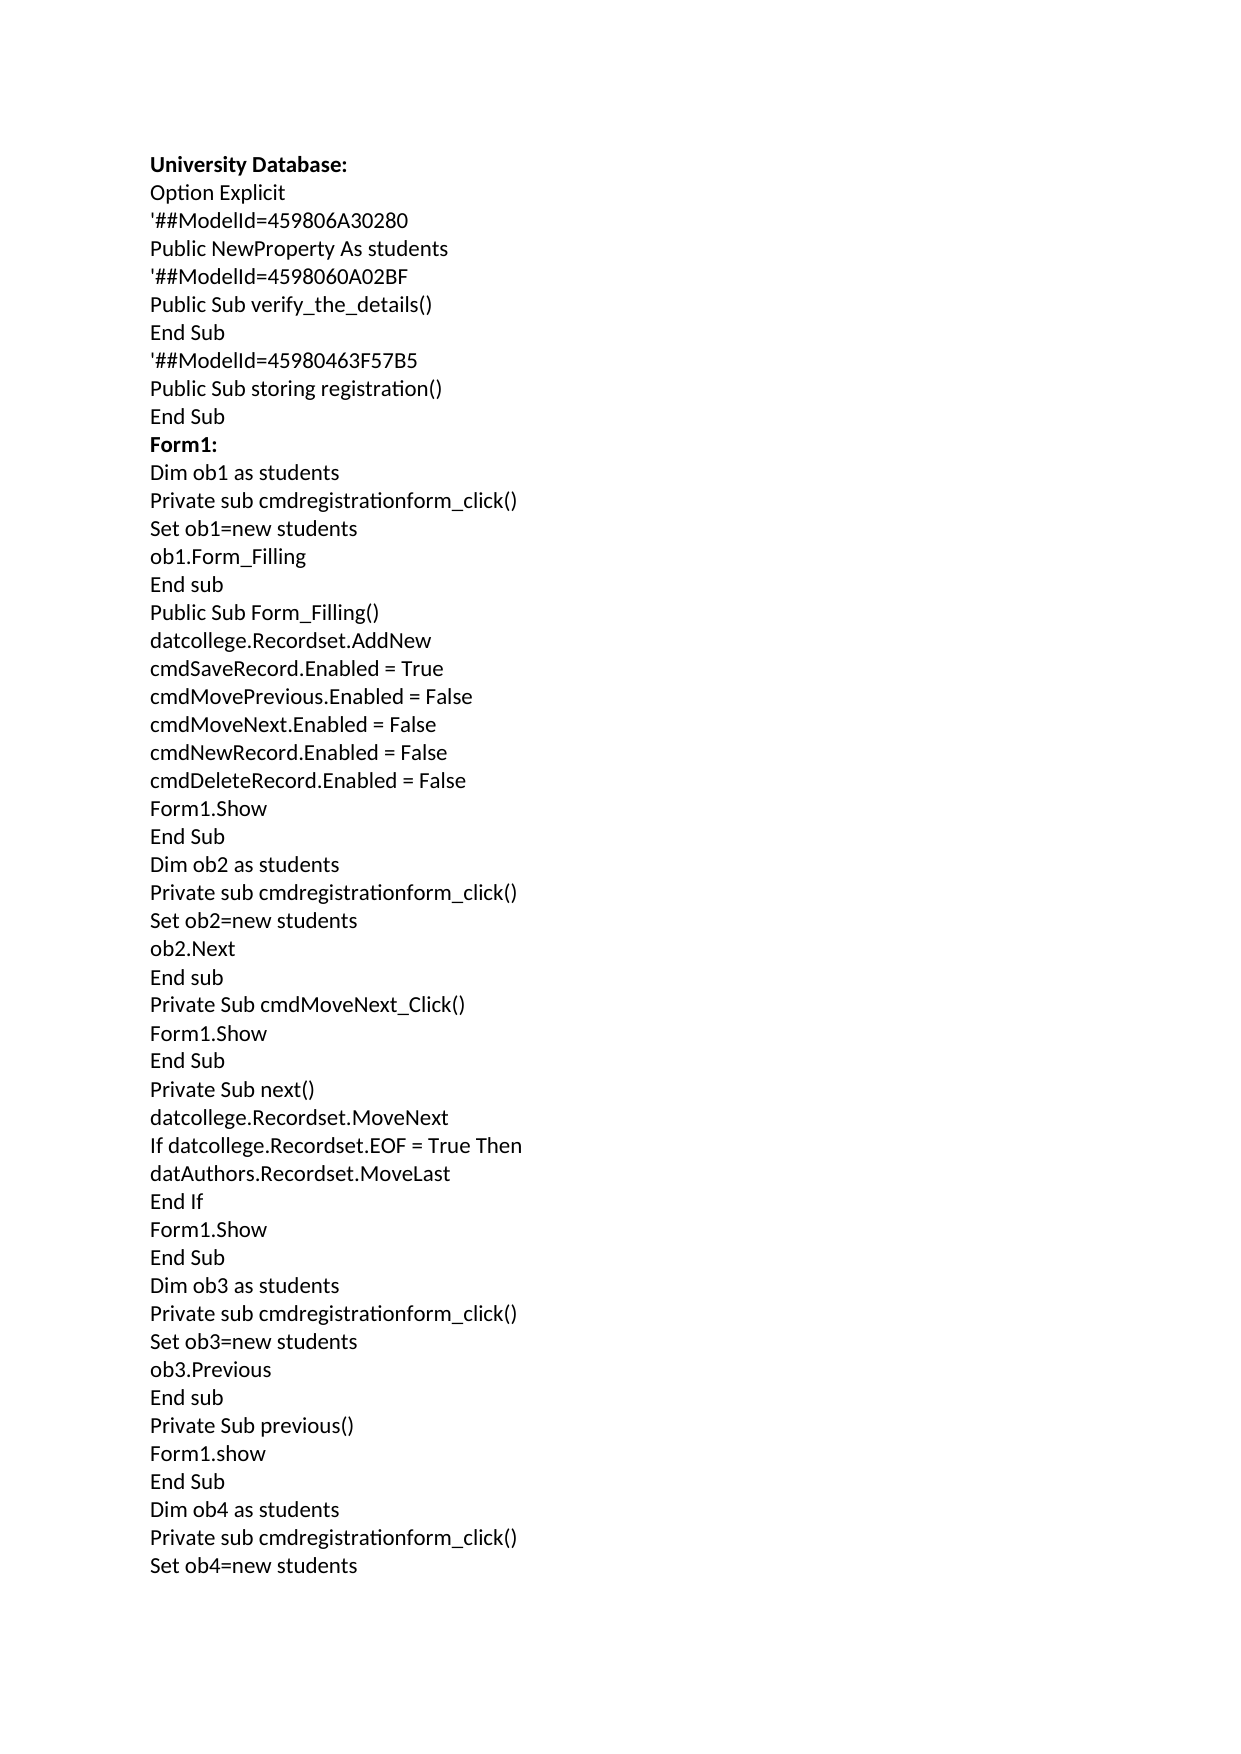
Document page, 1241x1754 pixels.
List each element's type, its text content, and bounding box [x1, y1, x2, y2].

text Dim ob1 as students [150, 458, 1090, 486]
text Set ob1=new students [150, 514, 1090, 542]
text If datcollege.Recordset.EOF = True Then [150, 1131, 1090, 1159]
text Private Sub next() [150, 1075, 1090, 1103]
text End sub [150, 570, 1090, 598]
text Private Sub cmdMoveNext_Click() [150, 991, 1090, 1019]
text Dim ob3 as students [150, 1271, 1090, 1299]
text Form1.Show [150, 1019, 1090, 1047]
text End sub [150, 963, 1090, 991]
text Public Sub verify_the_details() [150, 290, 1090, 318]
text Set ob4=new students [150, 1551, 1090, 1579]
text End Sub [150, 318, 1090, 346]
text End If [150, 1187, 1090, 1215]
text Public Sub Form_Filling() [150, 598, 1090, 626]
text Private sub cmdregistrationform_click() [150, 878, 1090, 907]
text cmdMoveNext.Enabled = False [150, 710, 1090, 738]
text '##ModelId=4598060A02BF [150, 262, 1090, 290]
text Form1.show [150, 1439, 1090, 1467]
text ob1.Form_Filling [150, 542, 1090, 570]
text End Sub [150, 402, 1090, 430]
text cmdMovePrevious.Enabled = False [150, 682, 1090, 710]
text Form1.Show [150, 1215, 1090, 1243]
text datcollege.Recordset.AddNew [150, 626, 1090, 654]
text Private sub cmdregistrationform_click() [150, 486, 1090, 514]
text Private sub cmdregistrationform_click() [150, 1299, 1090, 1327]
text Set ob3=new students [150, 1327, 1090, 1355]
text Private Sub previous() [150, 1411, 1090, 1439]
text ob3.Previous [150, 1355, 1090, 1383]
text cmdNewRecord.Enabled = False [150, 738, 1090, 766]
text Form1: [150, 430, 1090, 458]
text datcollege.Recordset.MoveNext [150, 1103, 1090, 1131]
text Private sub cmdregistrationform_click() [150, 1523, 1090, 1551]
text Form1.Show [150, 794, 1090, 822]
text ob2.Next [150, 934, 1090, 963]
text '##ModelId=459806A30280 [150, 206, 1090, 234]
text Set ob2=new students [150, 907, 1090, 934]
text End Sub [150, 1243, 1090, 1271]
text End Sub [150, 1467, 1090, 1495]
text Public Sub storing registration() [150, 374, 1090, 402]
text End Sub [150, 1047, 1090, 1075]
text Public NewProperty As students [150, 234, 1090, 262]
text cmdSaveRecord.Enabled = True [150, 654, 1090, 682]
text Option Explicit [150, 178, 1090, 206]
text Dim ob4 as students [150, 1495, 1090, 1523]
text Dim ob2 as students [150, 851, 1090, 878]
text University Database: [150, 150, 1090, 178]
text datAuthors.Recordset.MoveLast [150, 1159, 1090, 1187]
text cmdDeleteRecord.Enabled = False [150, 766, 1090, 794]
text '##ModelId=45980463F57B5 [150, 346, 1090, 374]
text End Sub [150, 822, 1090, 851]
text End sub [150, 1383, 1090, 1411]
